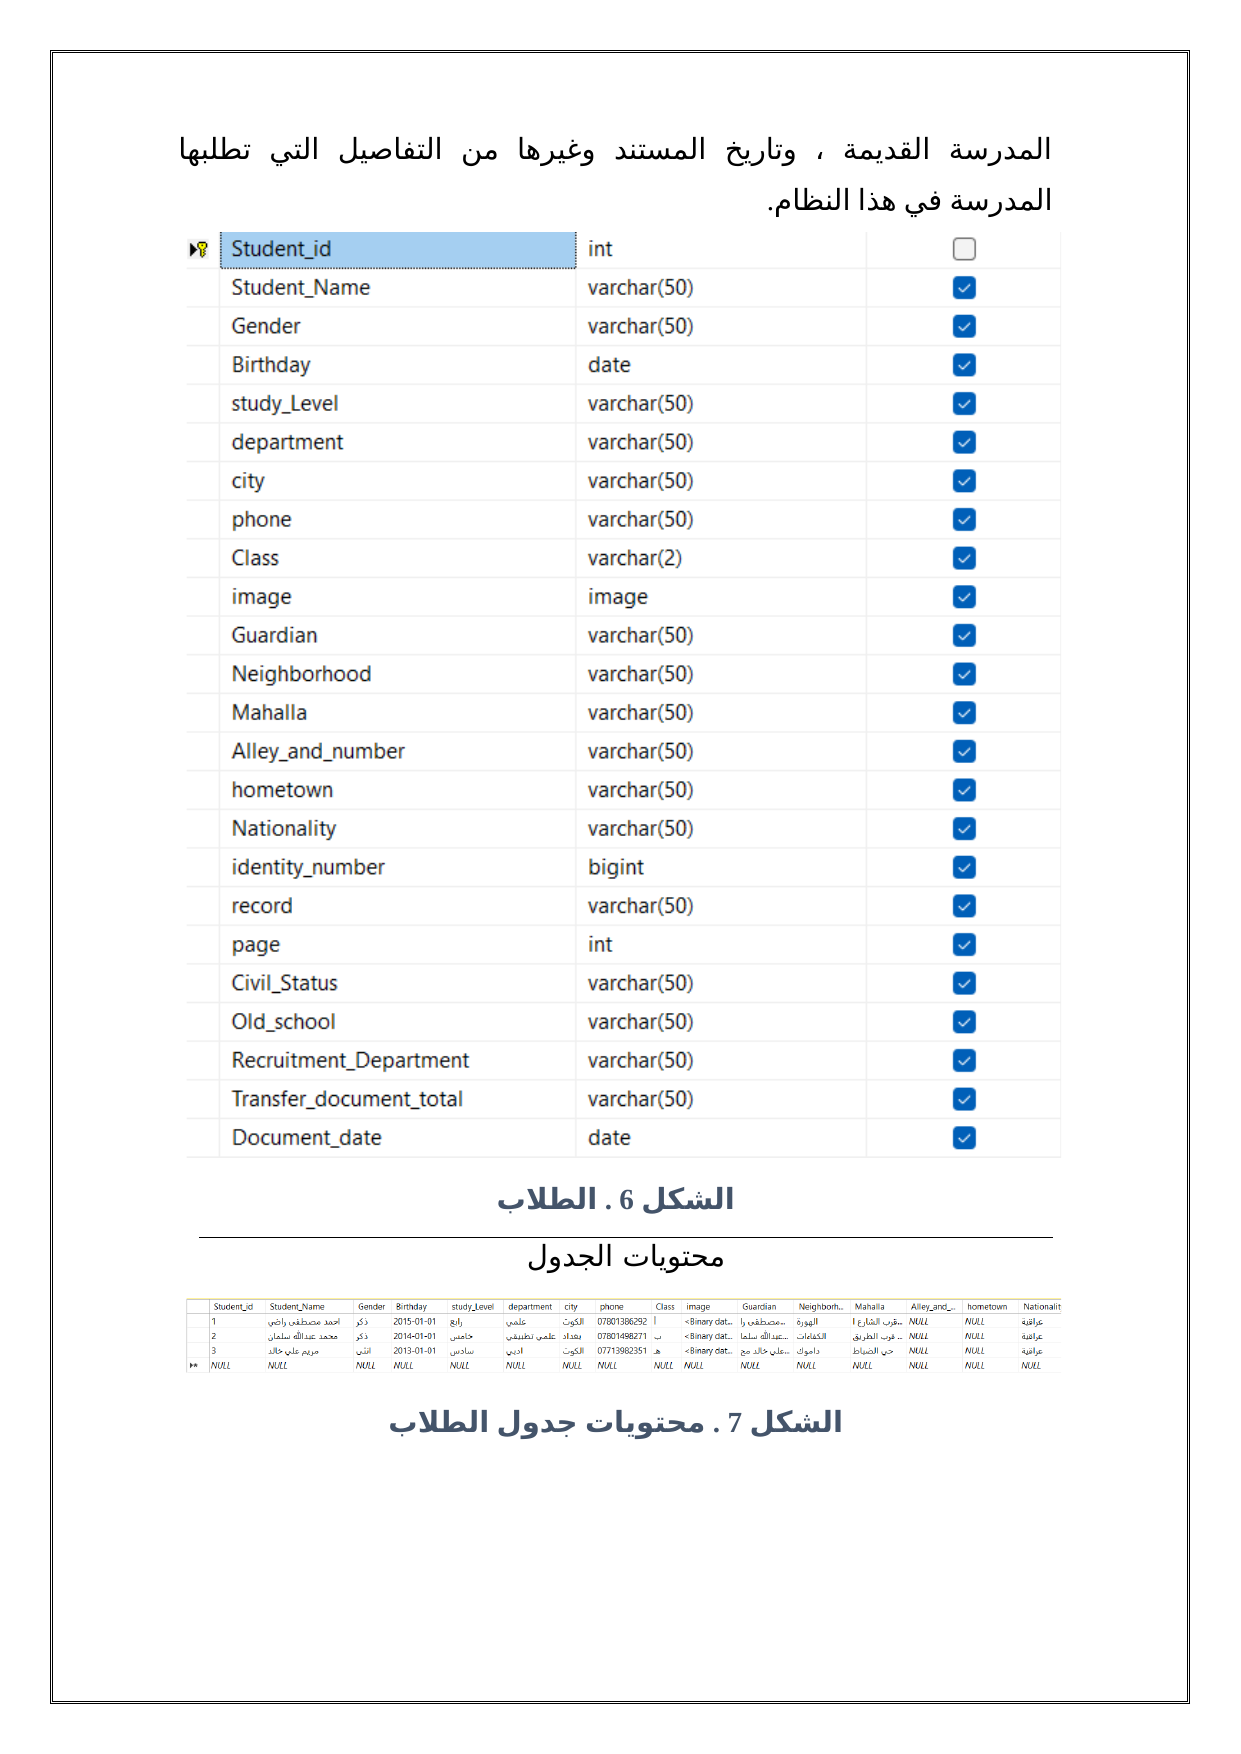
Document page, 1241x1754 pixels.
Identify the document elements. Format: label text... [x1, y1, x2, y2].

text الشكل 6 . الطلاب [178, 1182, 1053, 1216]
picture [186, 1298, 1062, 1380]
text الشكل 7 . محتويات جدول الطلاب [178, 1405, 1053, 1438]
picture [186, 232, 1062, 1158]
text محتويات الجدول [199, 1238, 1053, 1274]
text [178, 132, 1053, 216]
